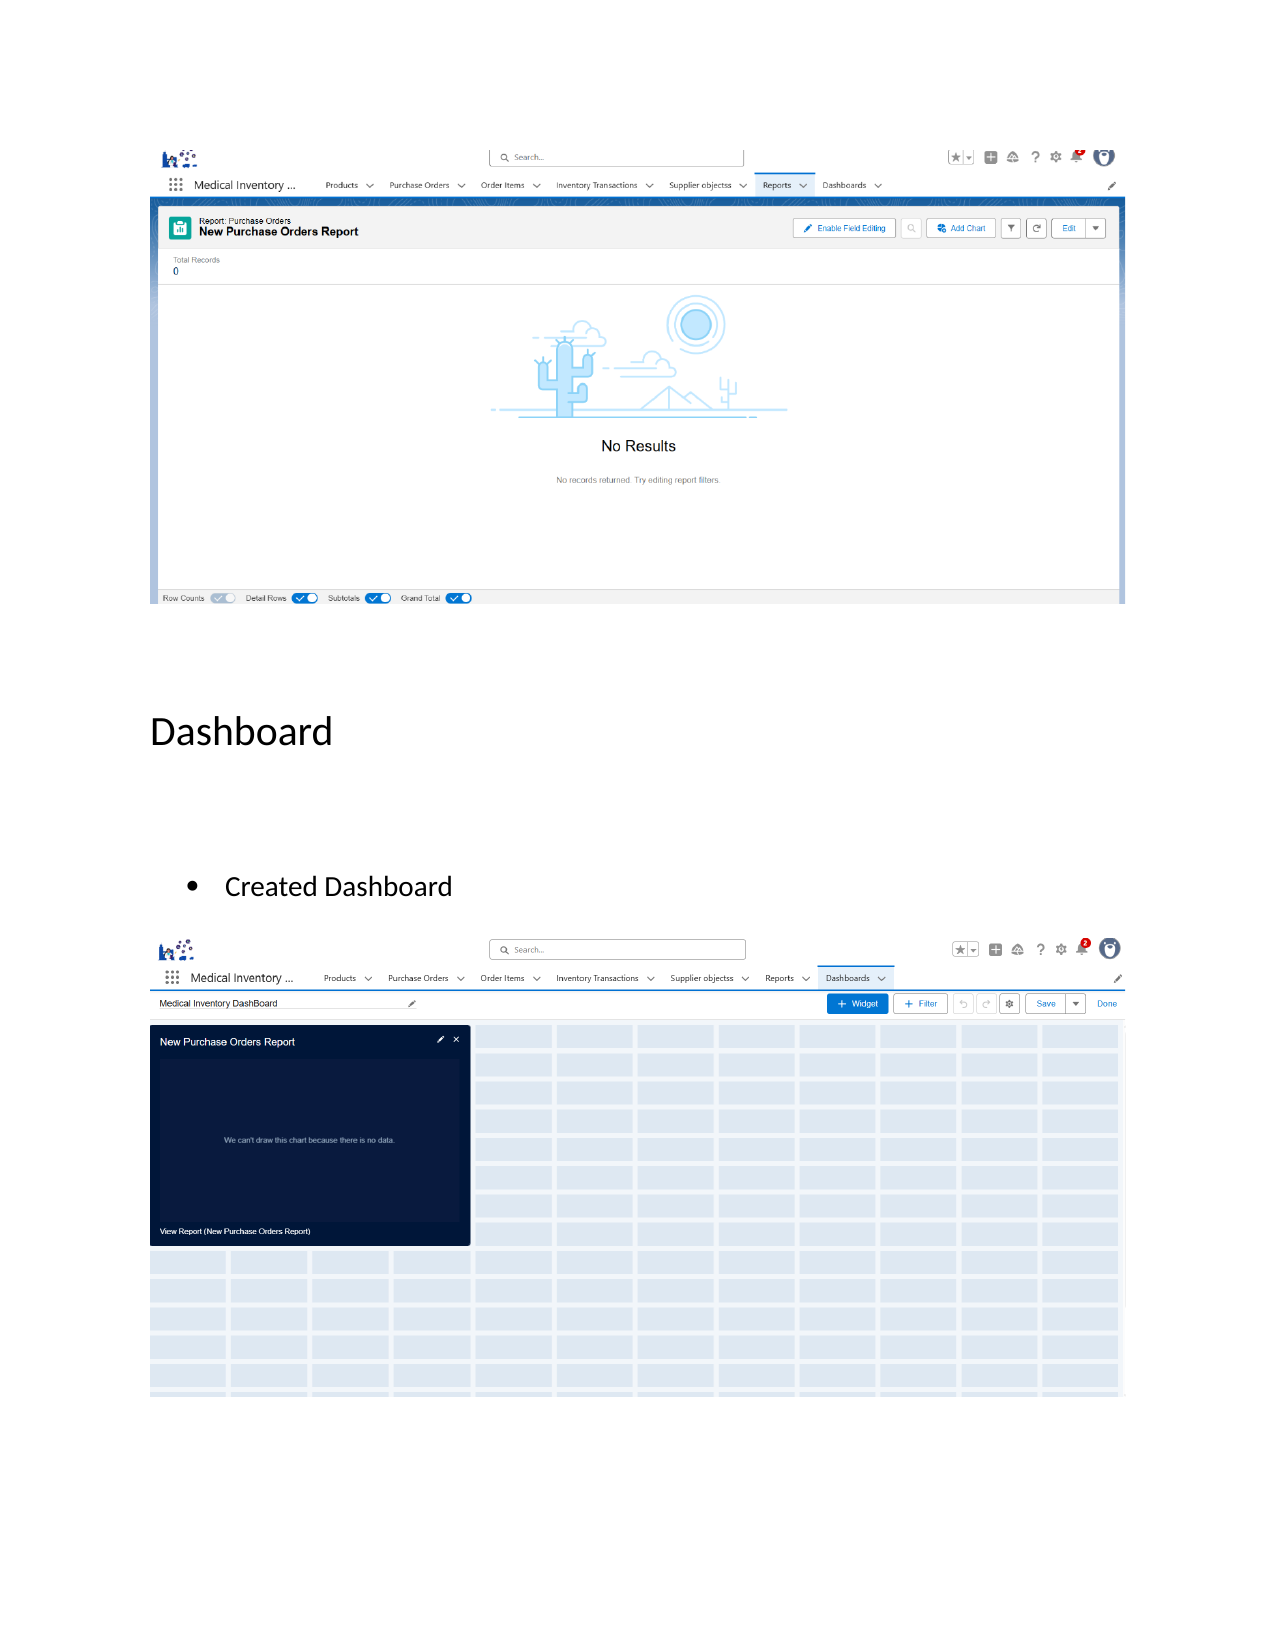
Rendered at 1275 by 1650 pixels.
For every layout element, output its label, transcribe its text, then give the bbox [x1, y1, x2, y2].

text Dashboard [150, 705, 1125, 756]
list Created Dashboard [187, 868, 1125, 904]
picture [150, 938, 1125, 1397]
picture [150, 150, 1125, 604]
